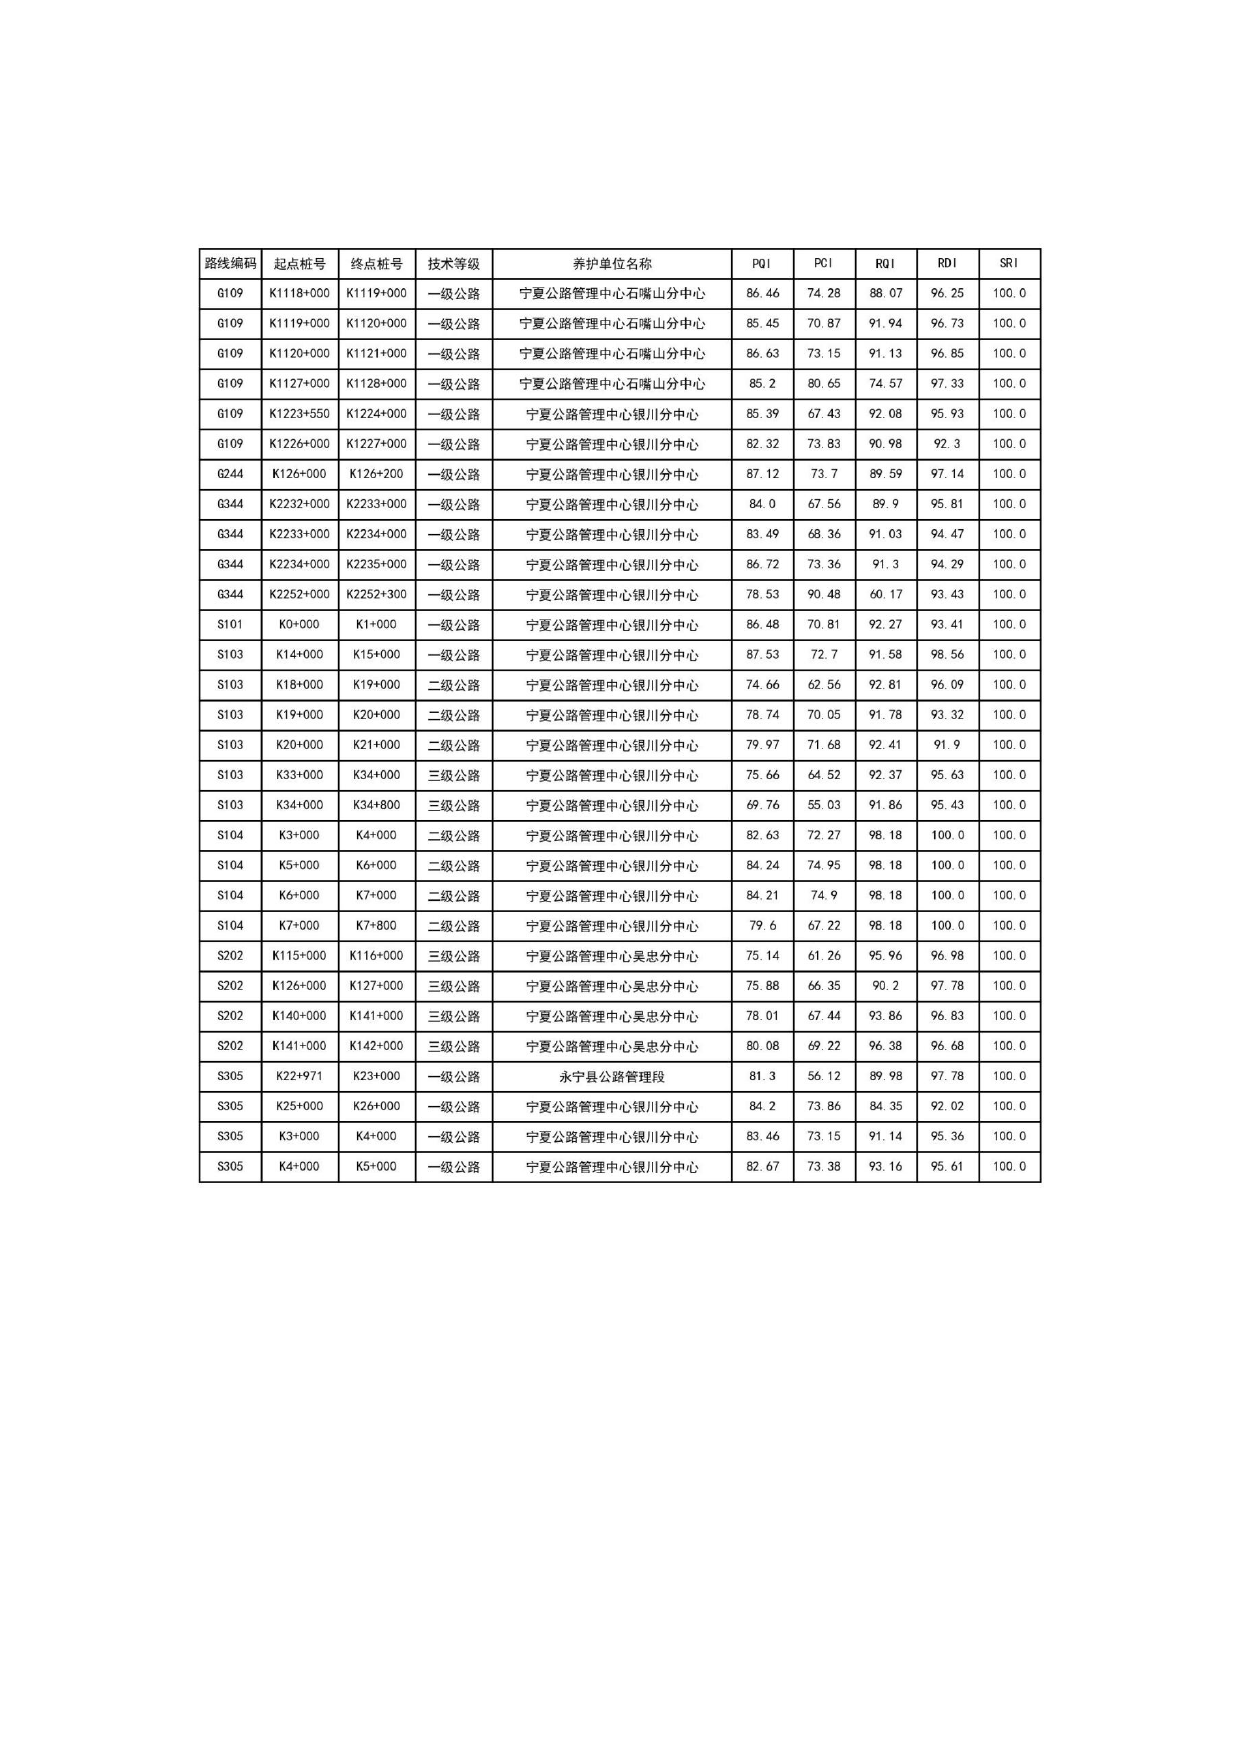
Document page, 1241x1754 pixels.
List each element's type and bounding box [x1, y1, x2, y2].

picture [187, 162, 1052, 1269]
